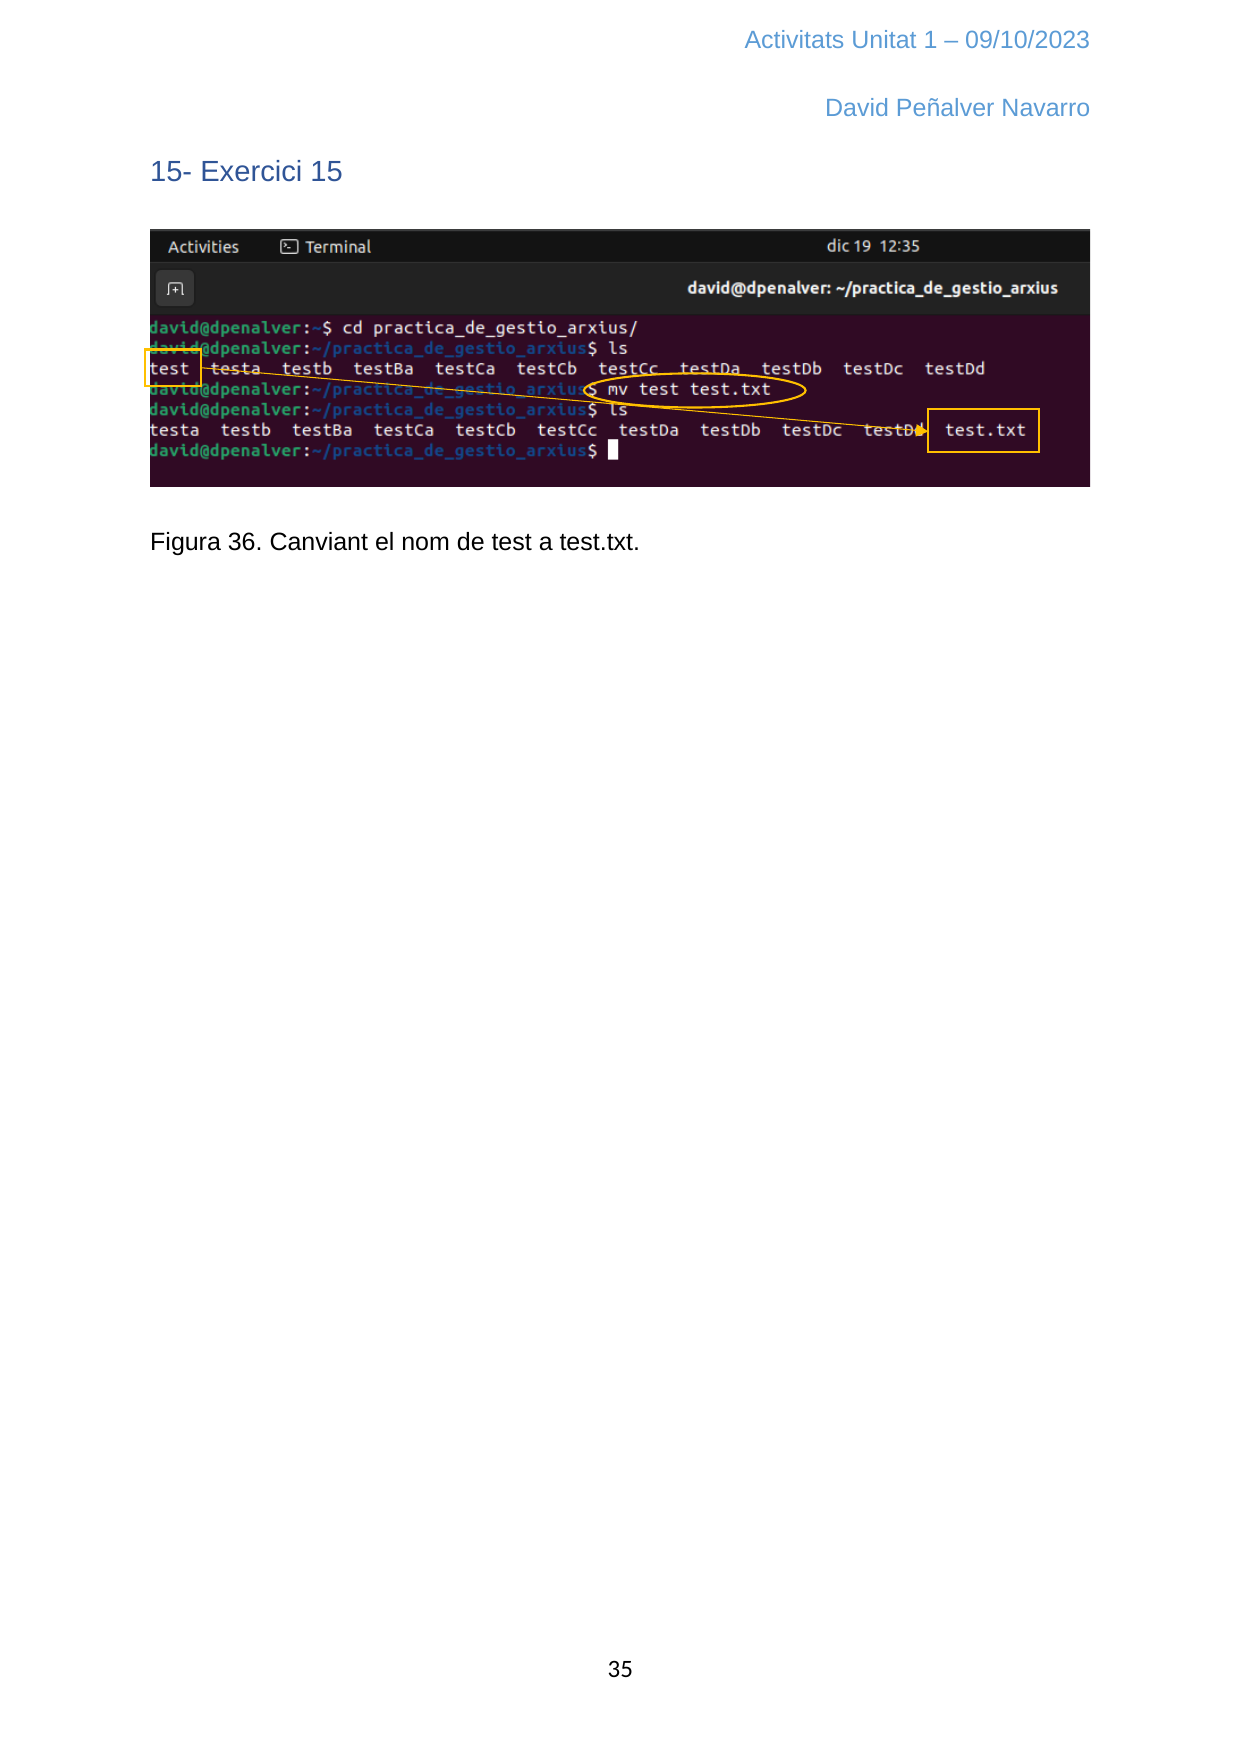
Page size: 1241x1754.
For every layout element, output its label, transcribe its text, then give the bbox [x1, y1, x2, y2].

text Figura 36. Canviant el nom de test a test.txt. [150, 527, 1090, 556]
picture [150, 229, 1091, 487]
picture [150, 351, 200, 385]
picture [586, 375, 804, 406]
picture [929, 410, 1038, 451]
subtitle 15- Exercici 15 [150, 154, 1090, 188]
